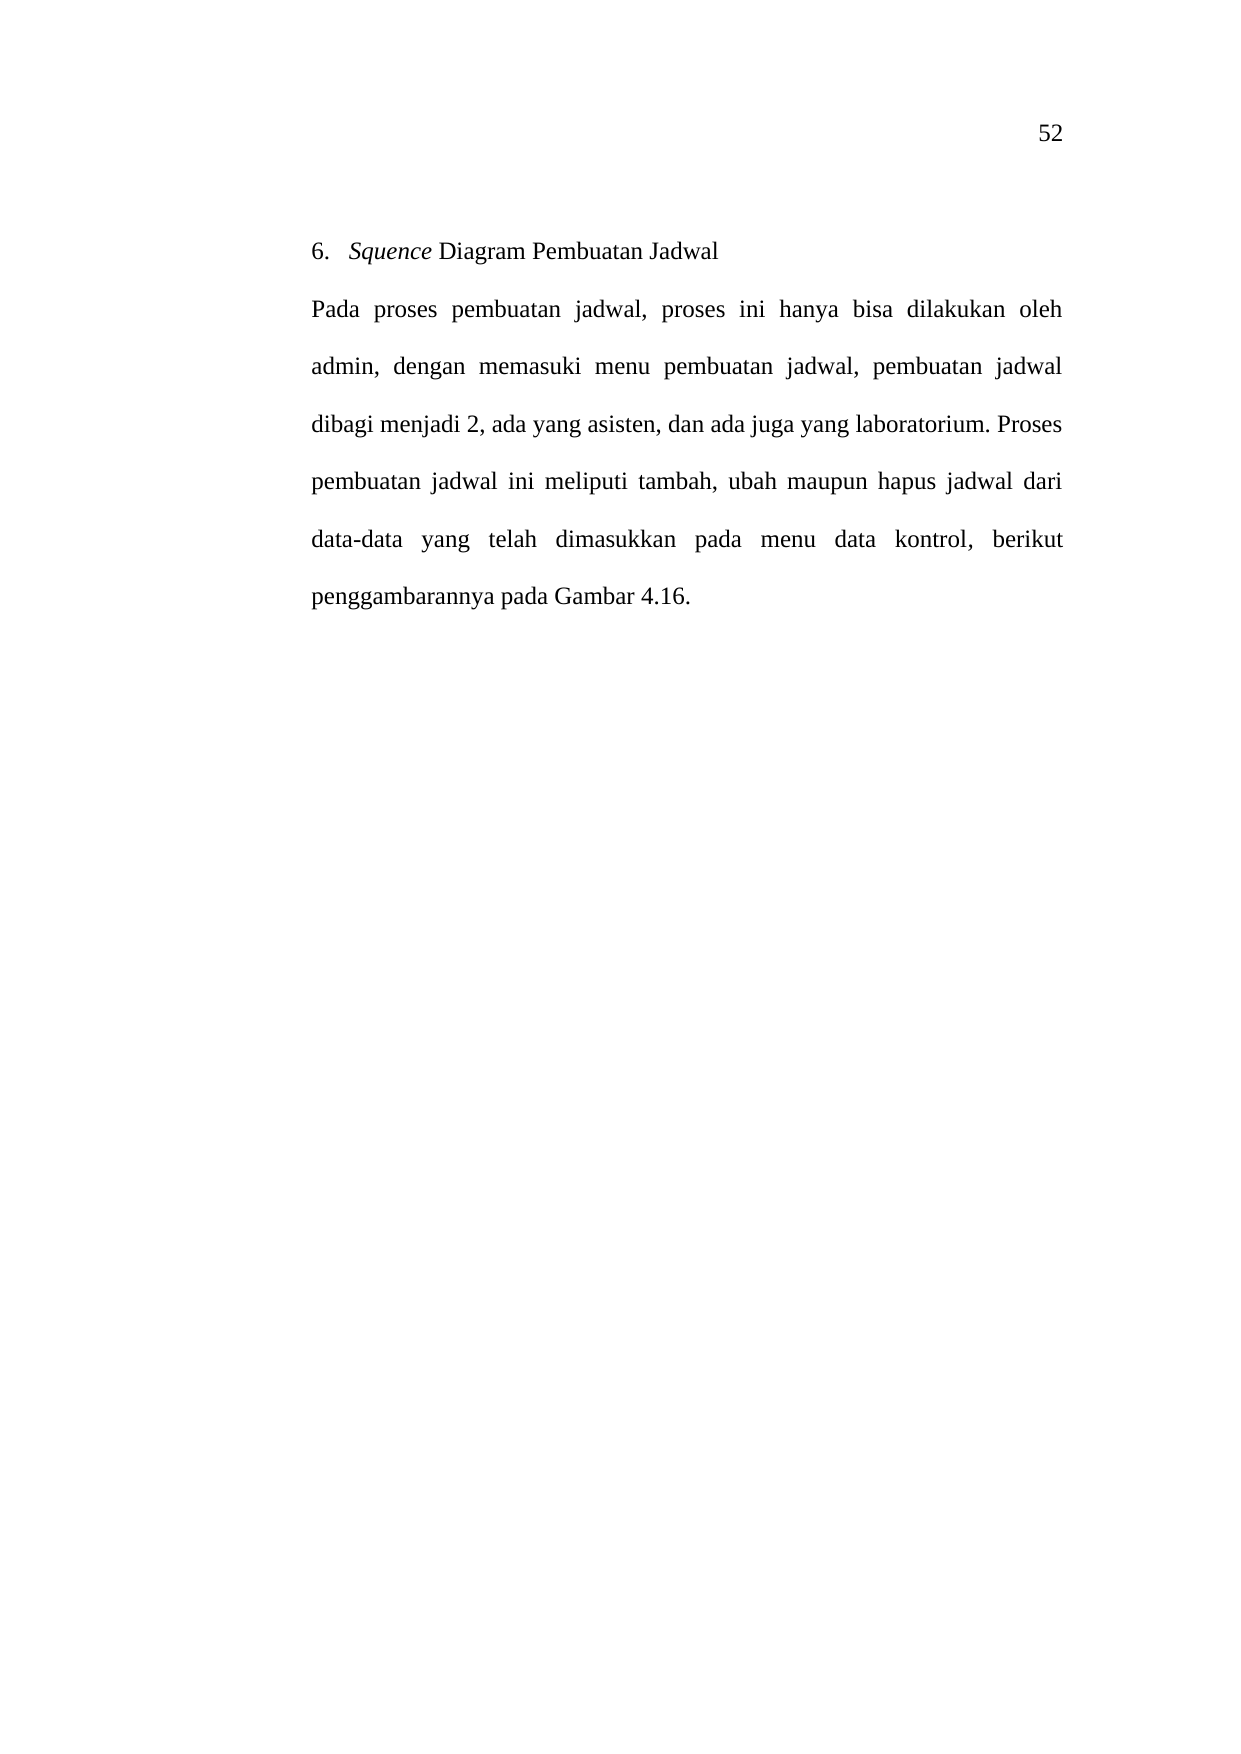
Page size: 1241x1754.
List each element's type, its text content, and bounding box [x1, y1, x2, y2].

list Squence Diagram Pembuatan Jadwal [311, 236, 1063, 265]
text Pada proses pembuatan jadwal, proses ini hanya bisa dilakukan oleh admin, dengan memasuki menu pembuatan jadwal, pembuatan jadwal dibagi menjadi 2, ada yang asisten, dan ada juga yang laboratorium. Proses pembuatan jadwal ini meliputi tambah, ubah maupun hapus jadwal dari data-data yang telah dimasukkan pada menu data kontrol, berikut penggambarannya pada Gambar 4.16. [311, 294, 1063, 610]
